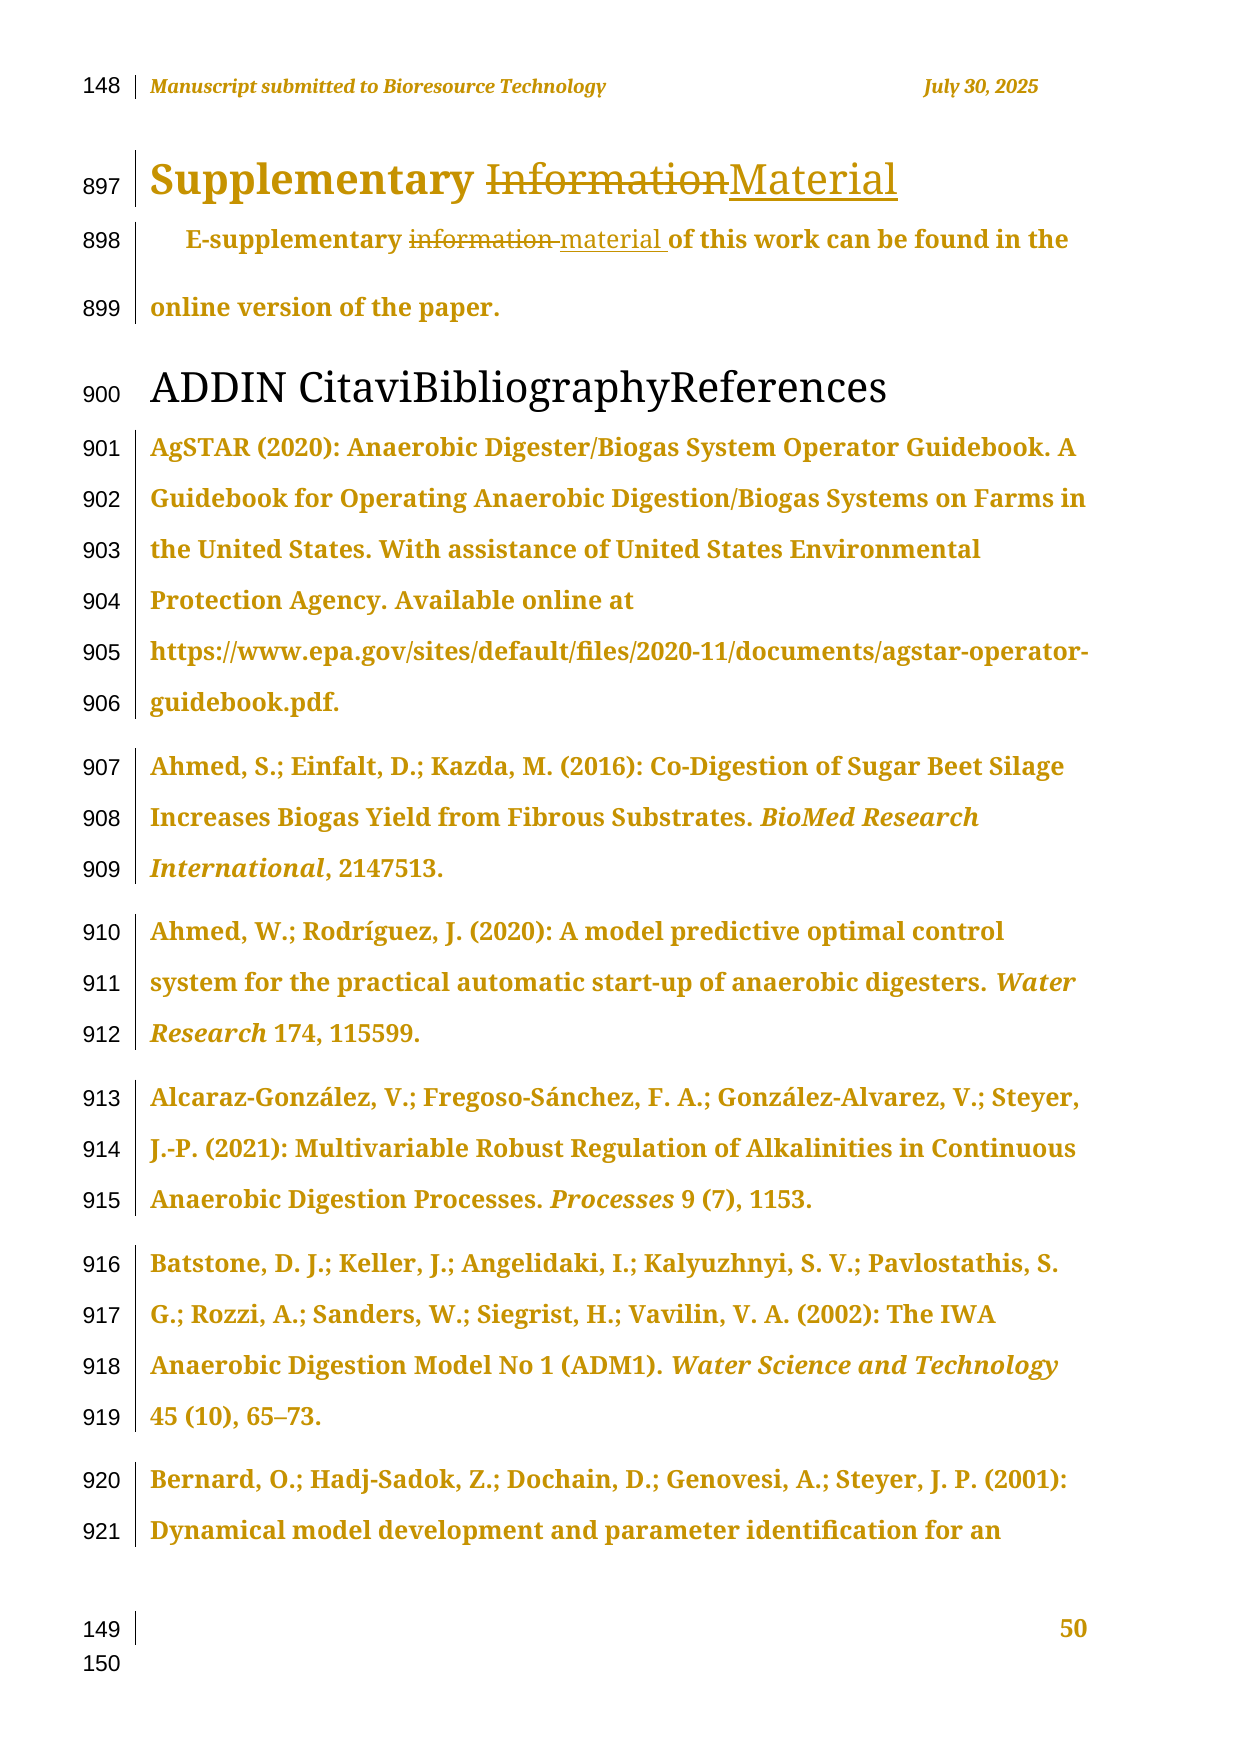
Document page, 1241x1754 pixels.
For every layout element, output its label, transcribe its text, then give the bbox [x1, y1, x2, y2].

text E-supplementary of this work can be found in the online version of the paper. [150, 222, 1088, 324]
subtitle Supplementary [150, 150, 1090, 207]
